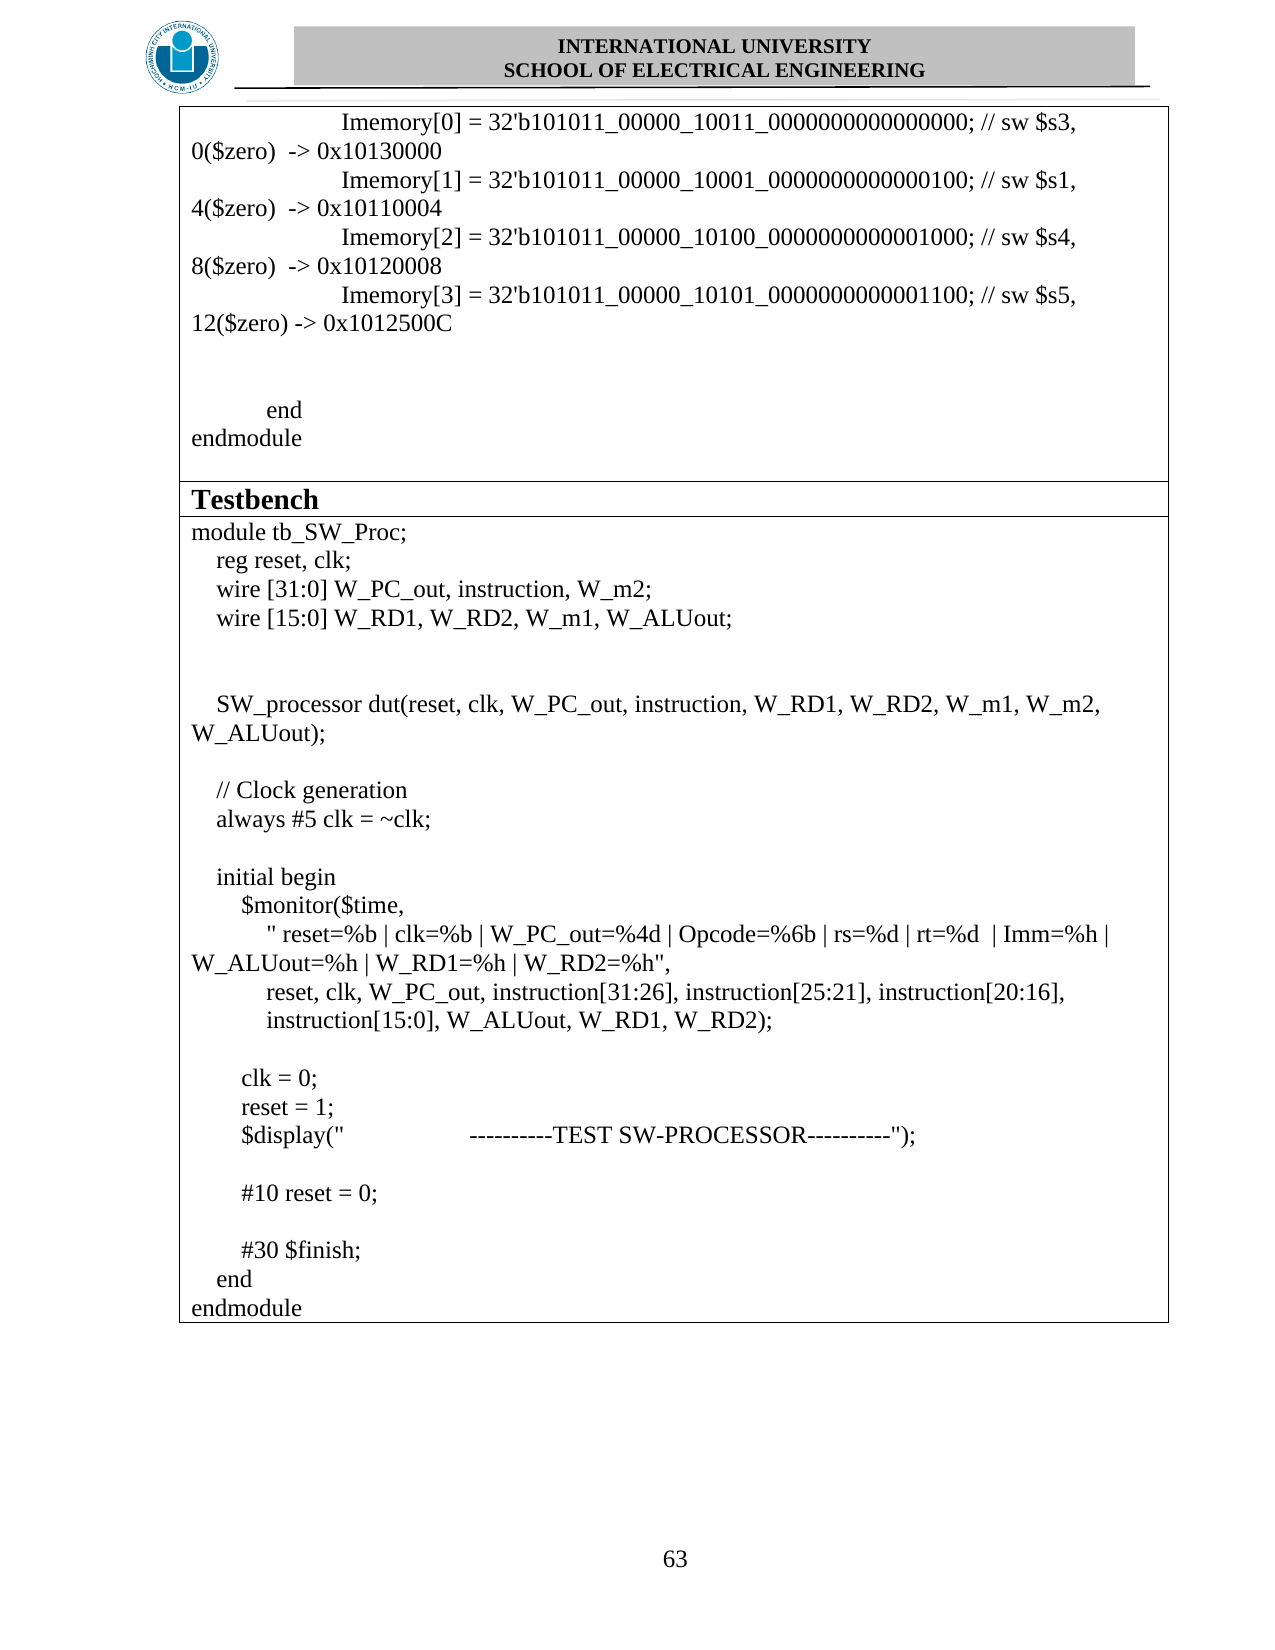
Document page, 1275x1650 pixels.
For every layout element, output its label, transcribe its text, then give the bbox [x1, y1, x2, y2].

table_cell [180, 107, 1168, 481]
table_cell module tb_SW_Proc; reg reset, clk; wire [31:0] W_PC_out, instruction, W_m2; wire [15:0] W_RD1, W_RD2, W_m1, W_ALUout; SW_processor dut(reset, clk, W_PC_out, instruction, W_RD1, W_RD2, W_m1, W_m2, W_ALUout); // Clock generation always #5 clk = ~clk; initial begin $monitor($time, " reset=%b | clk=%b | W_PC_out=%4d | Opcode=%6b | rs=%d | rt=%d | Imm=%h | W_ALUout=%h | W_RD1=%h | W_RD2=%h", reset, clk, W_PC_out, instruction[31:26], instruction[25:21], instruction[20:16], instruction[15:0], W_ALUout, W_RD1, W_RD2); clk = 0; reset = 1; $display(" ----------TEST SW-PROCESSOR----------"); #10 reset = 0; #30 $finish; end endmodule [180, 517, 1168, 1322]
picture [144, 19, 219, 95]
table_cell Testbench [180, 482, 1168, 516]
